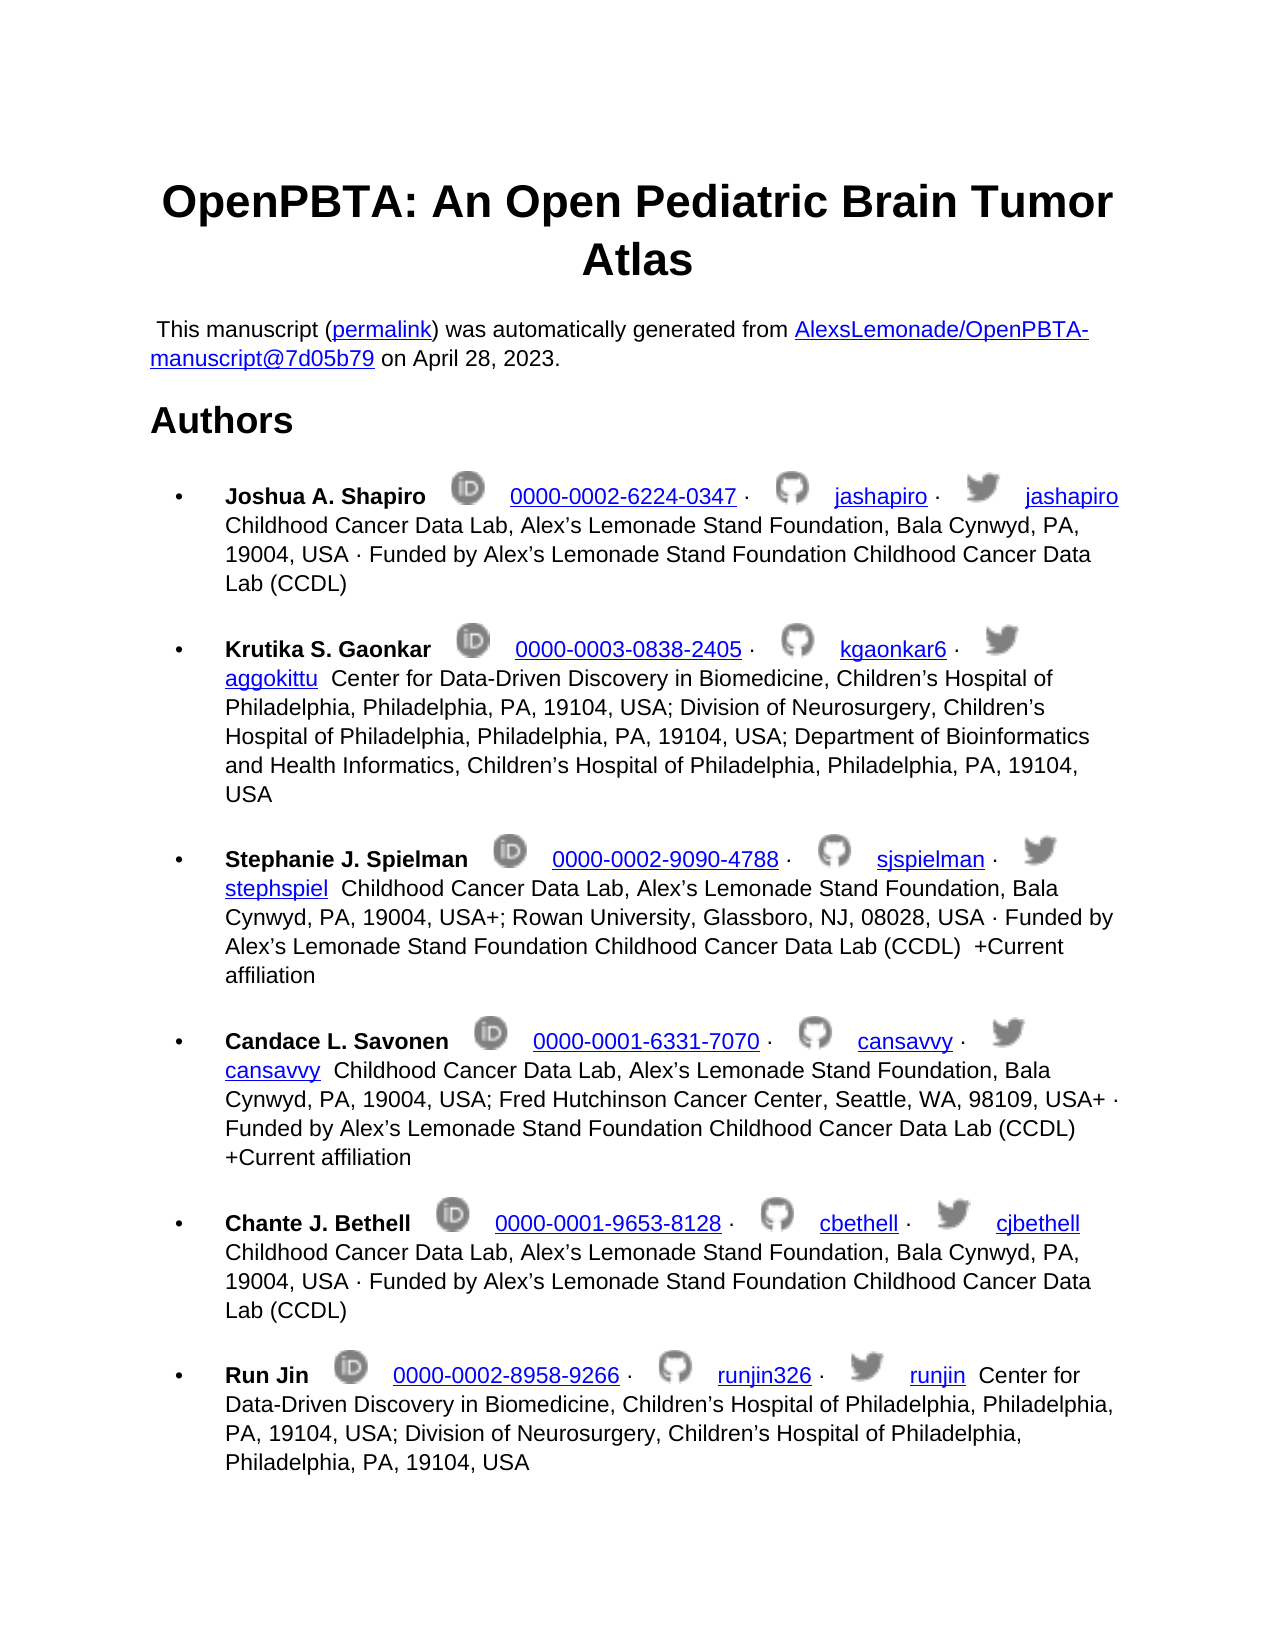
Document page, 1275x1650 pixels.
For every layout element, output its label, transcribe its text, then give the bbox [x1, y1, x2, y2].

title OpenPBTA: An Open Pediatric Brain Tumor Atlas [150, 175, 1125, 286]
list Stephanie J. Spielman 0000-0002-9090-4788 · sjspielman · stephspiel Childhood Cancer Data Lab, Alex’s Lemonade Stand Foundation, Bala Cynwyd, PA, 19004, USA+; Rowan University, Glassboro, NJ, 08028, USA · Funded by Alex’s Lemonade Stand Foundation Childhood Cancer Data Lab (CCDL) +Current affiliation [175, 834, 1125, 988]
list Candace L. Savonen 0000-0001-6331-7070 · cansavvy · cansavvy Childhood Cancer Data Lab, Alex’s Lemonade Stand Foundation, Bala Cynwyd, PA, 19004, USA; Fred Hutchinson Cancer Center, Seattle, WA, 98109, USA+ · Funded by Alex’s Lemonade Stand Foundation Childhood Cancer Data Lab (CCDL) +Current affiliation [175, 1016, 1125, 1170]
picture [658, 1350, 693, 1384]
picture [966, 471, 1001, 505]
picture [436, 1197, 470, 1232]
picture [986, 623, 1020, 658]
text This manuscript (permalink) was automatically generated from AlexsLemonade/OpenPBTA-manuscript@7d05b79 on April 28, 2023. [150, 316, 1125, 371]
list Krutika S. Gaonkar 0000-0003-0838-2405 · kgaonkar6 · aggokittu Center for Data-Driven Discovery in Biomedicine, Children’s Hospital of Philadelphia, Philadelphia, PA, 19104, USA; Division of Neurosurgery, Children’s Hospital of Philadelphia, Philadelphia, PA, 19104, USA; Department of Bioinformatics and Health Informatics, Children’s Hospital of Philadelphia, Philadelphia, PA, 19104, USA [175, 624, 1125, 807]
picture [456, 623, 490, 658]
picture [760, 1197, 794, 1232]
subtitle Authors [150, 399, 1125, 442]
list Joshua A. Shapiro 0000-0002-6224-0347 · jashapiro · jashapiro Childhood Cancer Data Lab, Alex’s Lemonade Stand Foundation, Bala Cynwyd, PA, 19004, USA · Funded by Alex’s Lemonade Stand Foundation Childhood Cancer Data Lab (CCDL) [175, 471, 1125, 596]
picture [937, 1197, 971, 1232]
list Chante J. Bethell 0000-0001-9653-8128 · cbethell · cjbethell Childhood Cancer Data Lab, Alex’s Lemonade Stand Foundation, Bala Cynwyd, PA, 19004, USA · Funded by Alex’s Lemonade Stand Foundation Childhood Cancer Data Lab (CCDL) [175, 1198, 1125, 1323]
picture [474, 1016, 508, 1050]
picture [781, 623, 815, 658]
picture [818, 834, 852, 868]
picture [851, 1350, 885, 1384]
picture [798, 1016, 833, 1050]
picture [334, 1350, 368, 1384]
picture [493, 834, 527, 868]
picture [776, 471, 810, 505]
picture [992, 1016, 1026, 1050]
picture [1024, 834, 1058, 868]
list Run Jin 0000-0002-8958-9266 · runjin326 · runjin Center for Data-Driven Discovery in Biomedicine, Children’s Hospital of Philadelphia, Philadelphia, PA, 19104, USA; Division of Neurosurgery, Children’s Hospital of Philadelphia, Philadelphia, PA, 19104, USA [175, 1351, 1125, 1476]
picture [451, 471, 485, 505]
